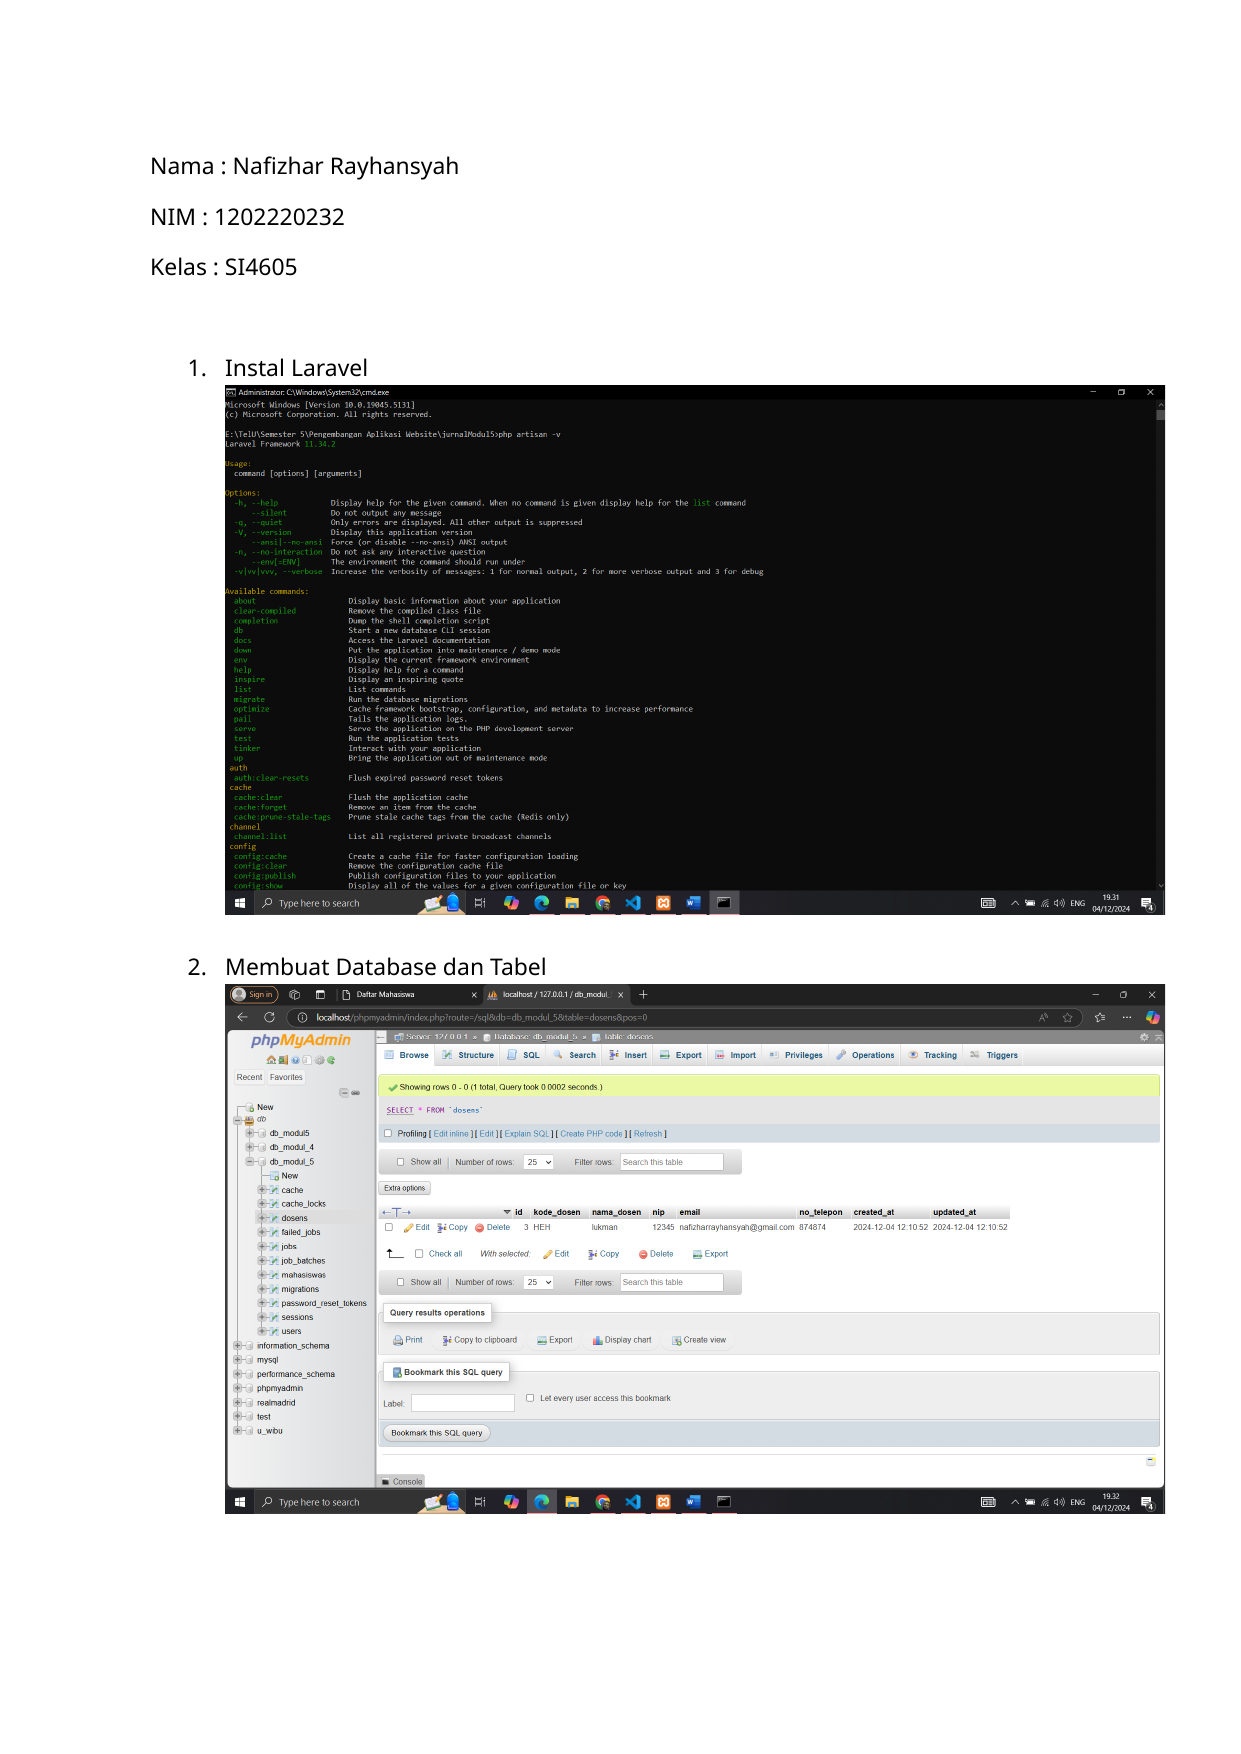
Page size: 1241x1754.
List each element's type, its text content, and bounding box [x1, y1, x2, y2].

text Kelas : SI4605 [150, 251, 1090, 282]
text NIM : 1202220232 [150, 200, 1090, 232]
text Nama : Nafizhar Rayhansyah [150, 150, 1090, 181]
picture [225, 385, 1166, 915]
list Instal Laravel [187, 352, 1090, 383]
picture [225, 984, 1166, 1514]
list Membuat Database dan Tabel [187, 951, 1090, 982]
